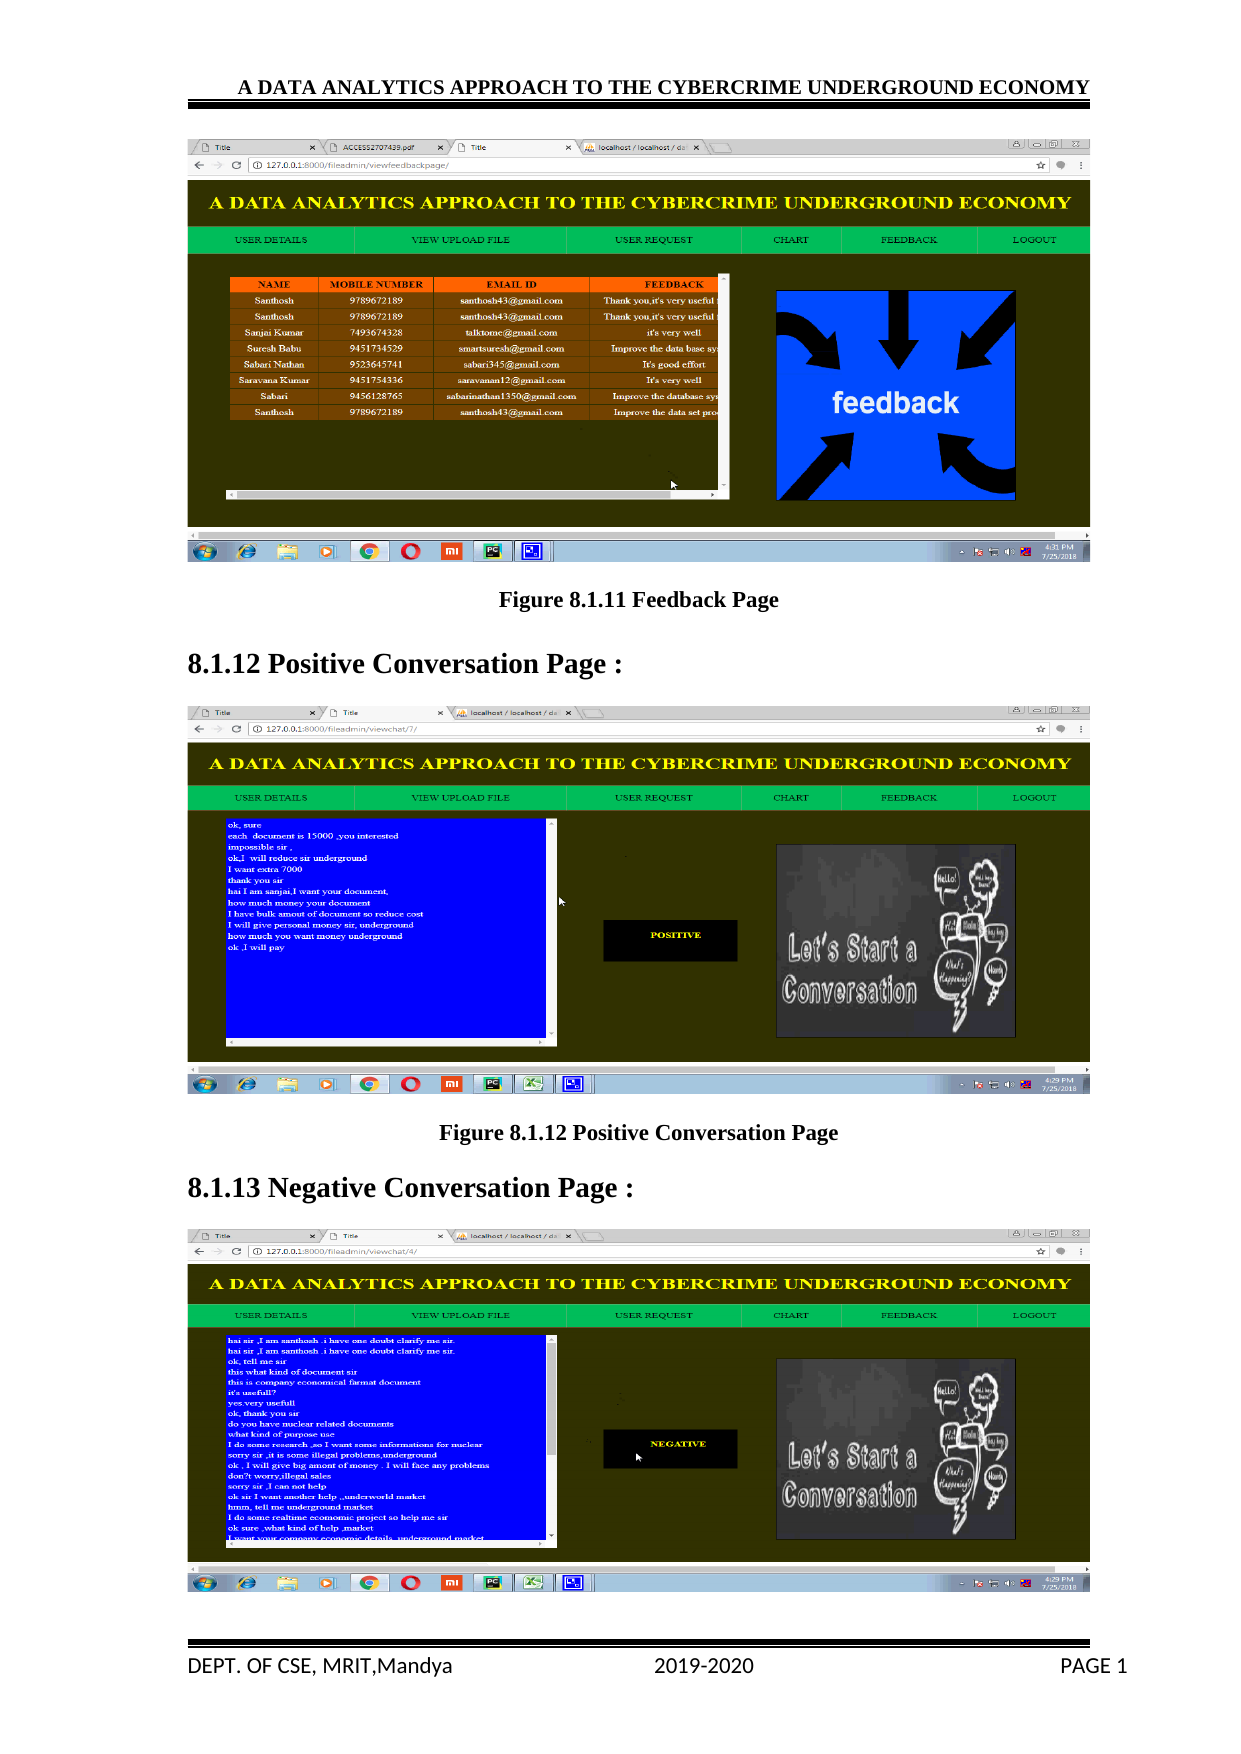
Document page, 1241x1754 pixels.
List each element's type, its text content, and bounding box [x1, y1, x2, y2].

text Figure 8.1.12 Positive Conversation Page [187, 1119, 1090, 1145]
picture [187, 706, 1090, 1094]
text 8.1.13 Negative Conversation Page : [187, 1170, 1090, 1203]
text 8.1.12 Positive Conversation Page : [187, 647, 1090, 680]
picture [187, 1229, 1090, 1592]
picture [187, 139, 1091, 562]
text Figure 8.1.11 Feedback Page [187, 586, 1090, 613]
